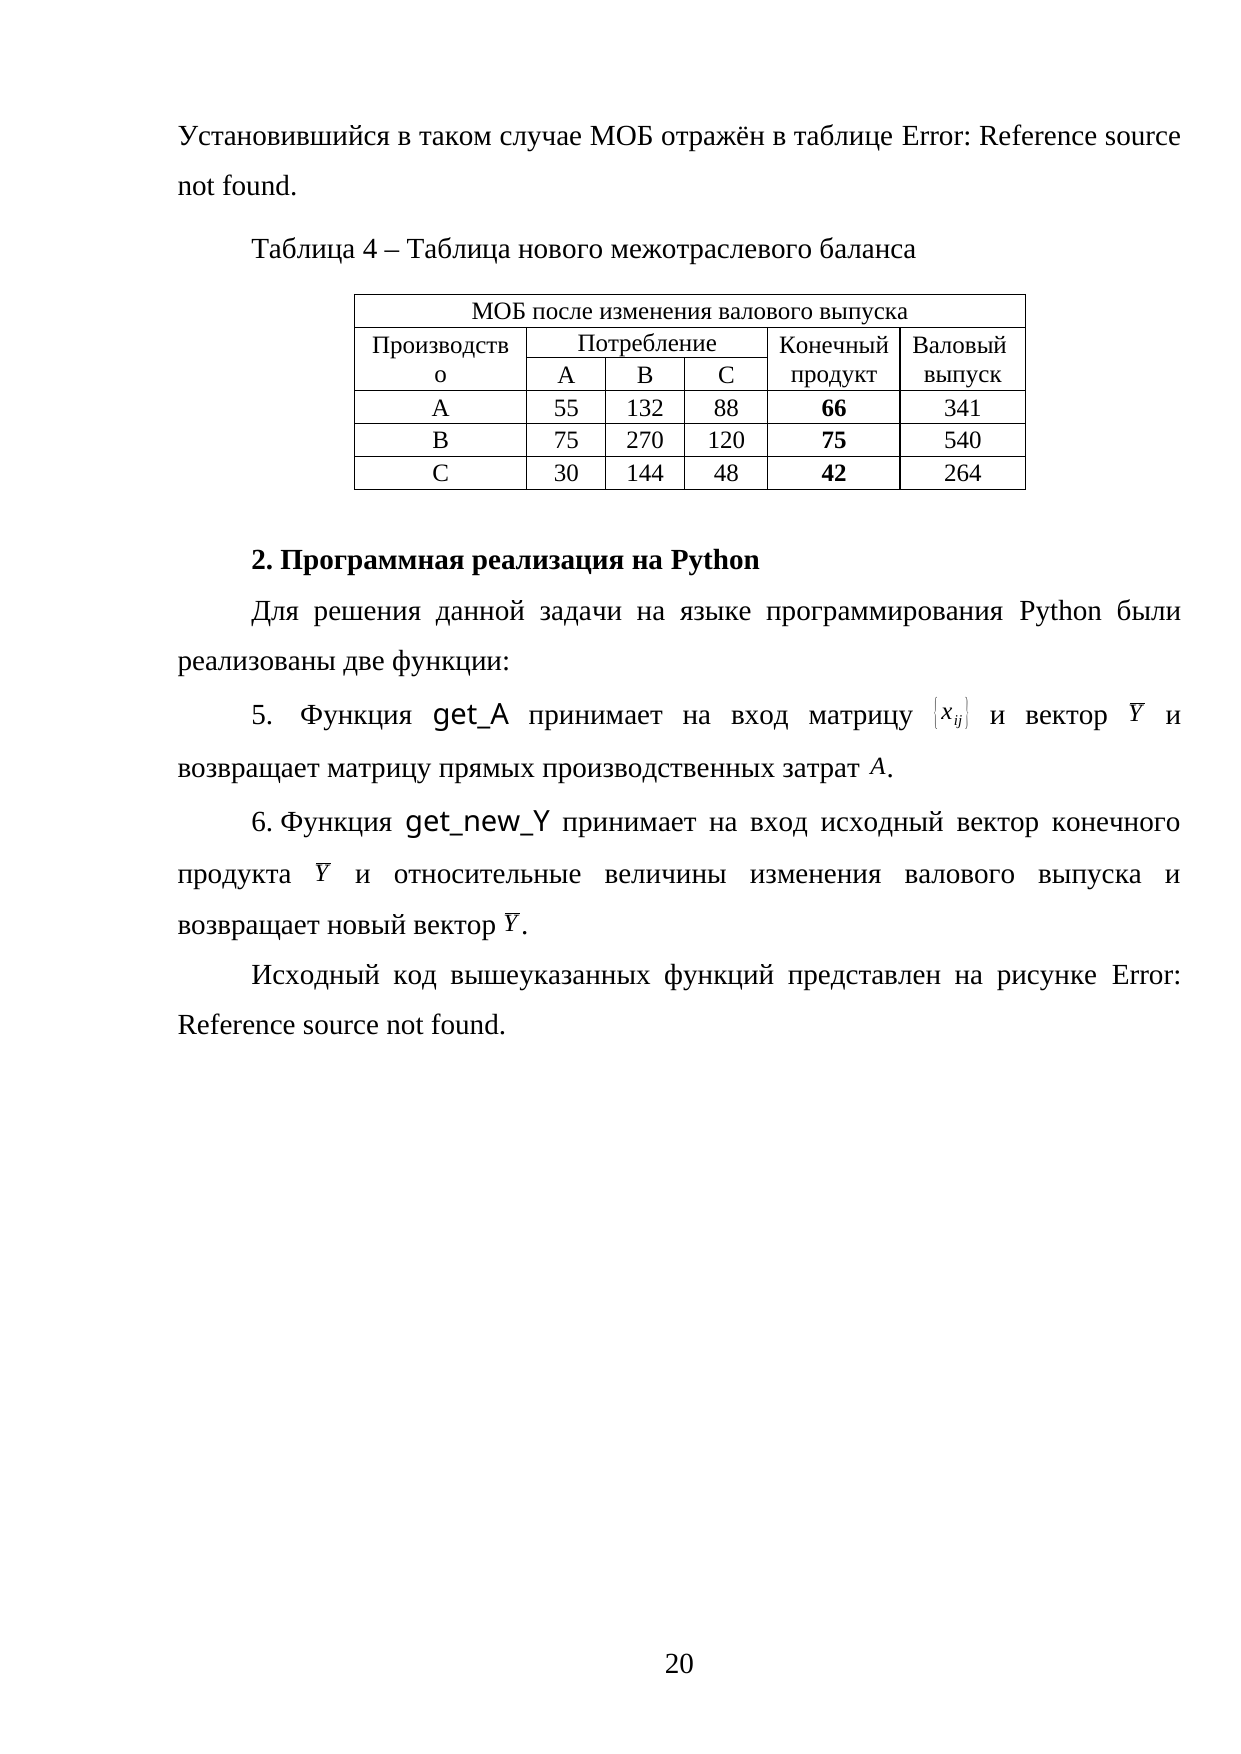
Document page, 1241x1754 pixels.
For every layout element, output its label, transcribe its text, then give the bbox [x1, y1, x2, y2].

table_cell A [355, 391, 526, 423]
table_cell 120 [685, 424, 767, 456]
table_cell 132 [606, 391, 684, 423]
table_cell Конечный продукт [768, 328, 899, 390]
table_cell Производство [355, 328, 526, 390]
table_cell 75 [527, 424, 605, 456]
list Функция get_new_Y принимает на вход исходный вектор конечного продукта и относительные величины изменения валового выпуска и возвращает новый вектор . [177, 800, 1181, 940]
table_cell C [355, 457, 526, 488]
table_cell 144 [606, 457, 684, 488]
table_cell A [527, 358, 605, 390]
table_cell 264 [901, 457, 1025, 488]
table_cell 75 [768, 424, 899, 456]
text 2. Программная реализация на Python [177, 542, 1181, 576]
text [177, 118, 1181, 202]
table_cell Потребление [527, 328, 767, 357]
table_cell Валовый выпуск [901, 328, 1025, 390]
table_cell 48 [685, 457, 767, 488]
table_cell B [355, 424, 526, 456]
table_cell B [606, 358, 684, 390]
table_cell 341 [901, 391, 1025, 423]
table_cell 55 [527, 391, 605, 423]
table_cell 42 [768, 457, 899, 488]
table_cell 88 [685, 391, 767, 423]
list Функция get_A принимает на вход матрицу и вектор и возвращает матрицу прямых производственных затрат . [177, 693, 1181, 783]
table_cell 30 [527, 457, 605, 488]
table_cell 66 [768, 391, 899, 423]
table_header МОБ после изменения валового выпуска [355, 295, 1025, 327]
text Таблица нового межотраслевого баланса [177, 231, 1181, 265]
table_cell 540 [901, 424, 1025, 456]
table_cell 270 [606, 424, 684, 456]
table_cell C [685, 358, 767, 390]
text Для решения данной задачи на языке программирования Python были реализованы две функции: [177, 593, 1181, 677]
